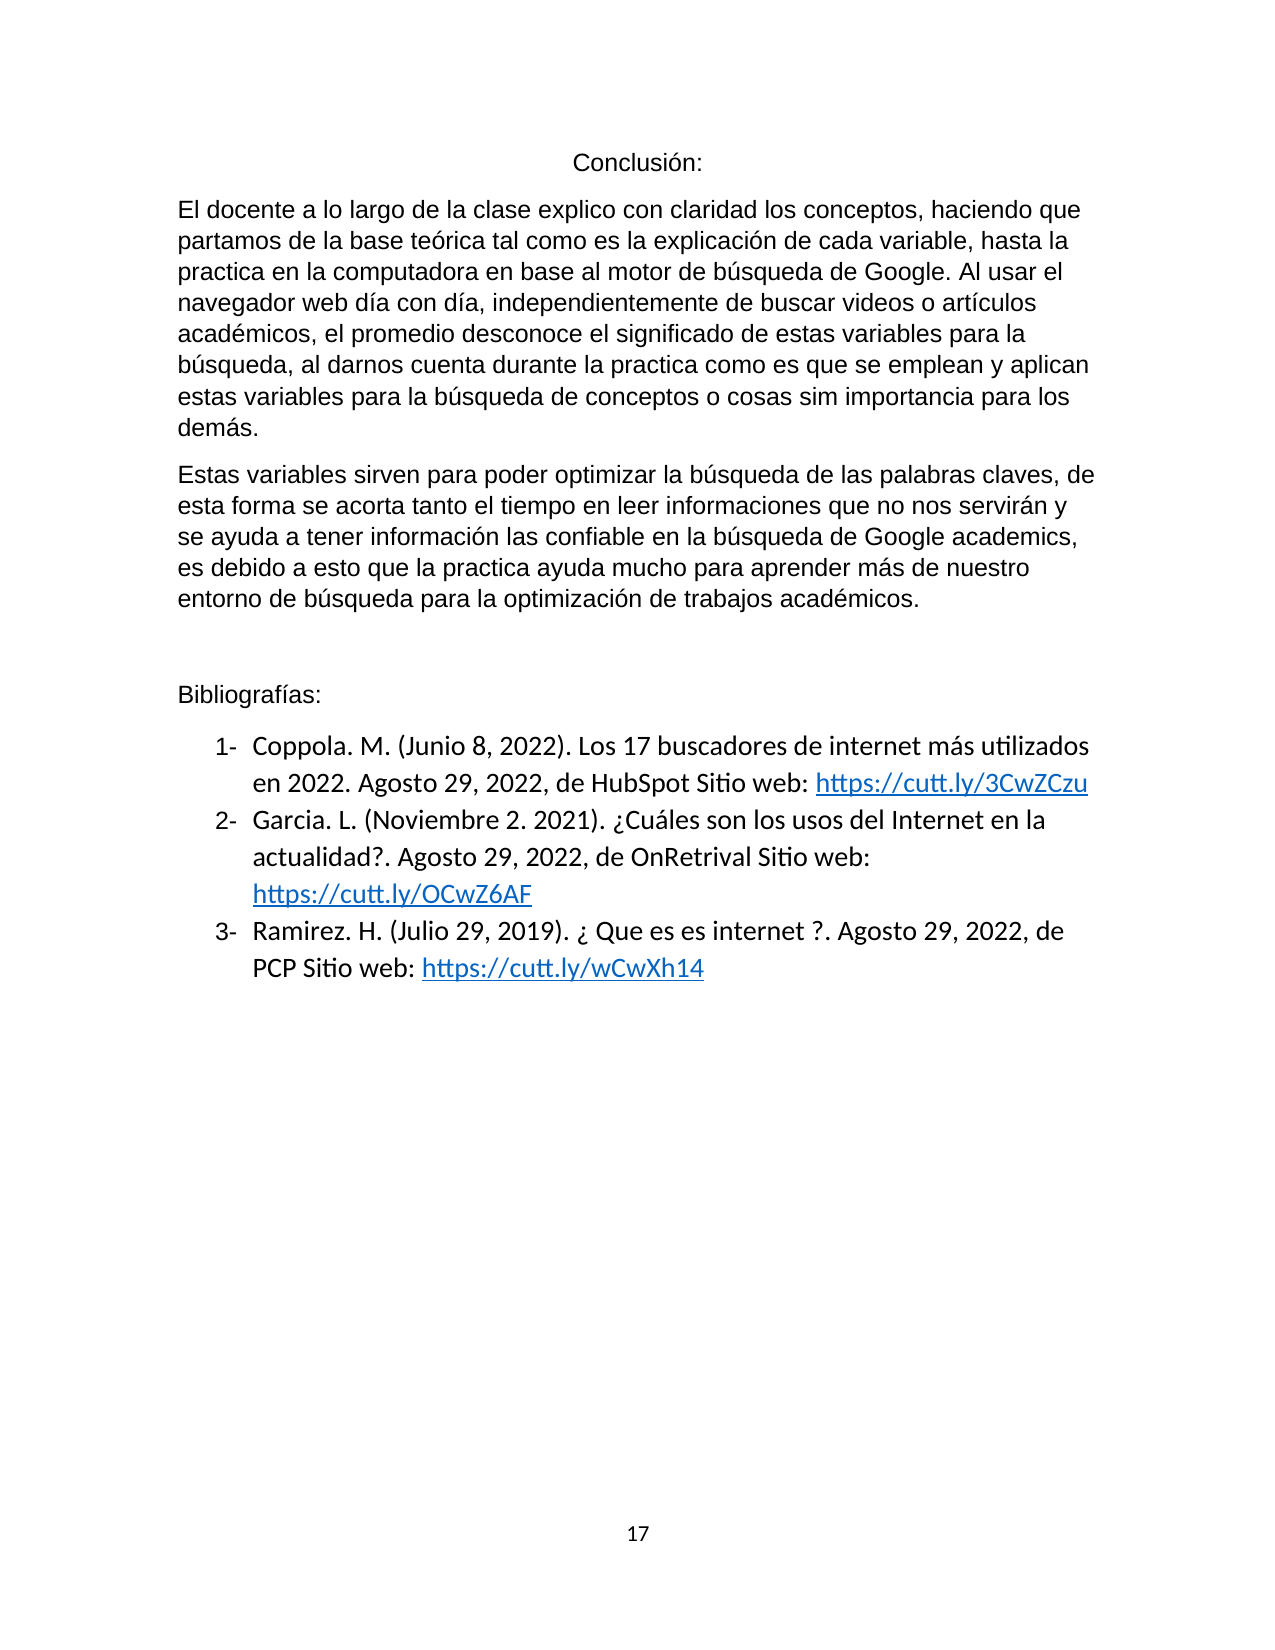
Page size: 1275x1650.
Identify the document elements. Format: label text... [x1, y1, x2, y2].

text El docente a lo largo de la clase explico con claridad los conceptos, haciendo que partamos de la base teórica tal como es la explicación de cada variable, hasta la practica en la computadora en base al motor de búsqueda de Google. Al usar el navegador web día con día, independientemente de buscar videos o artículos académicos, el promedio desconoce el significado de estas variables para la búsqueda, al darnos cuenta durante la practica como es que se emplean y aplican estas variables para la búsqueda de conceptos o cosas sim importancia para los demás. [177, 195, 1098, 441]
list Ramirez. H. (Julio 29, 2019). ¿ Que es es internet ?. Agosto 29, 2022, de PCP Sitio web: https://cutt.ly/wCwXh14 [215, 913, 1098, 984]
list Garcia. L. (Noviembre 2. 2021). ¿Cuáles son los usos del Internet en la actualidad?. Agosto 29, 2022, de OnRetrival Sitio web: https://cutt.ly/OCwZ6AF [215, 802, 1098, 910]
text Conclusión: [177, 148, 1098, 176]
list Coppola. M. (Junio 8, 2022). Los 17 buscadores de internet más utilizados en 2022. Agosto 29, 2022, de HubSpot Sitio web: https://cutt.ly/3CwZCzu [215, 728, 1098, 799]
text Bibliografías: [177, 680, 1098, 709]
text Estas variables sirven para poder optimizar la búsqueda de las palabras claves, de esta forma se acorta tanto el tiempo en leer informaciones que no nos servirán y se ayuda a tener información las confiable en la búsqueda de Google academics, es debido a esto que la practica ayuda mucho para aprender más de nuestro entorno de búsqueda para la optimización de trabajos académicos. [177, 460, 1098, 613]
